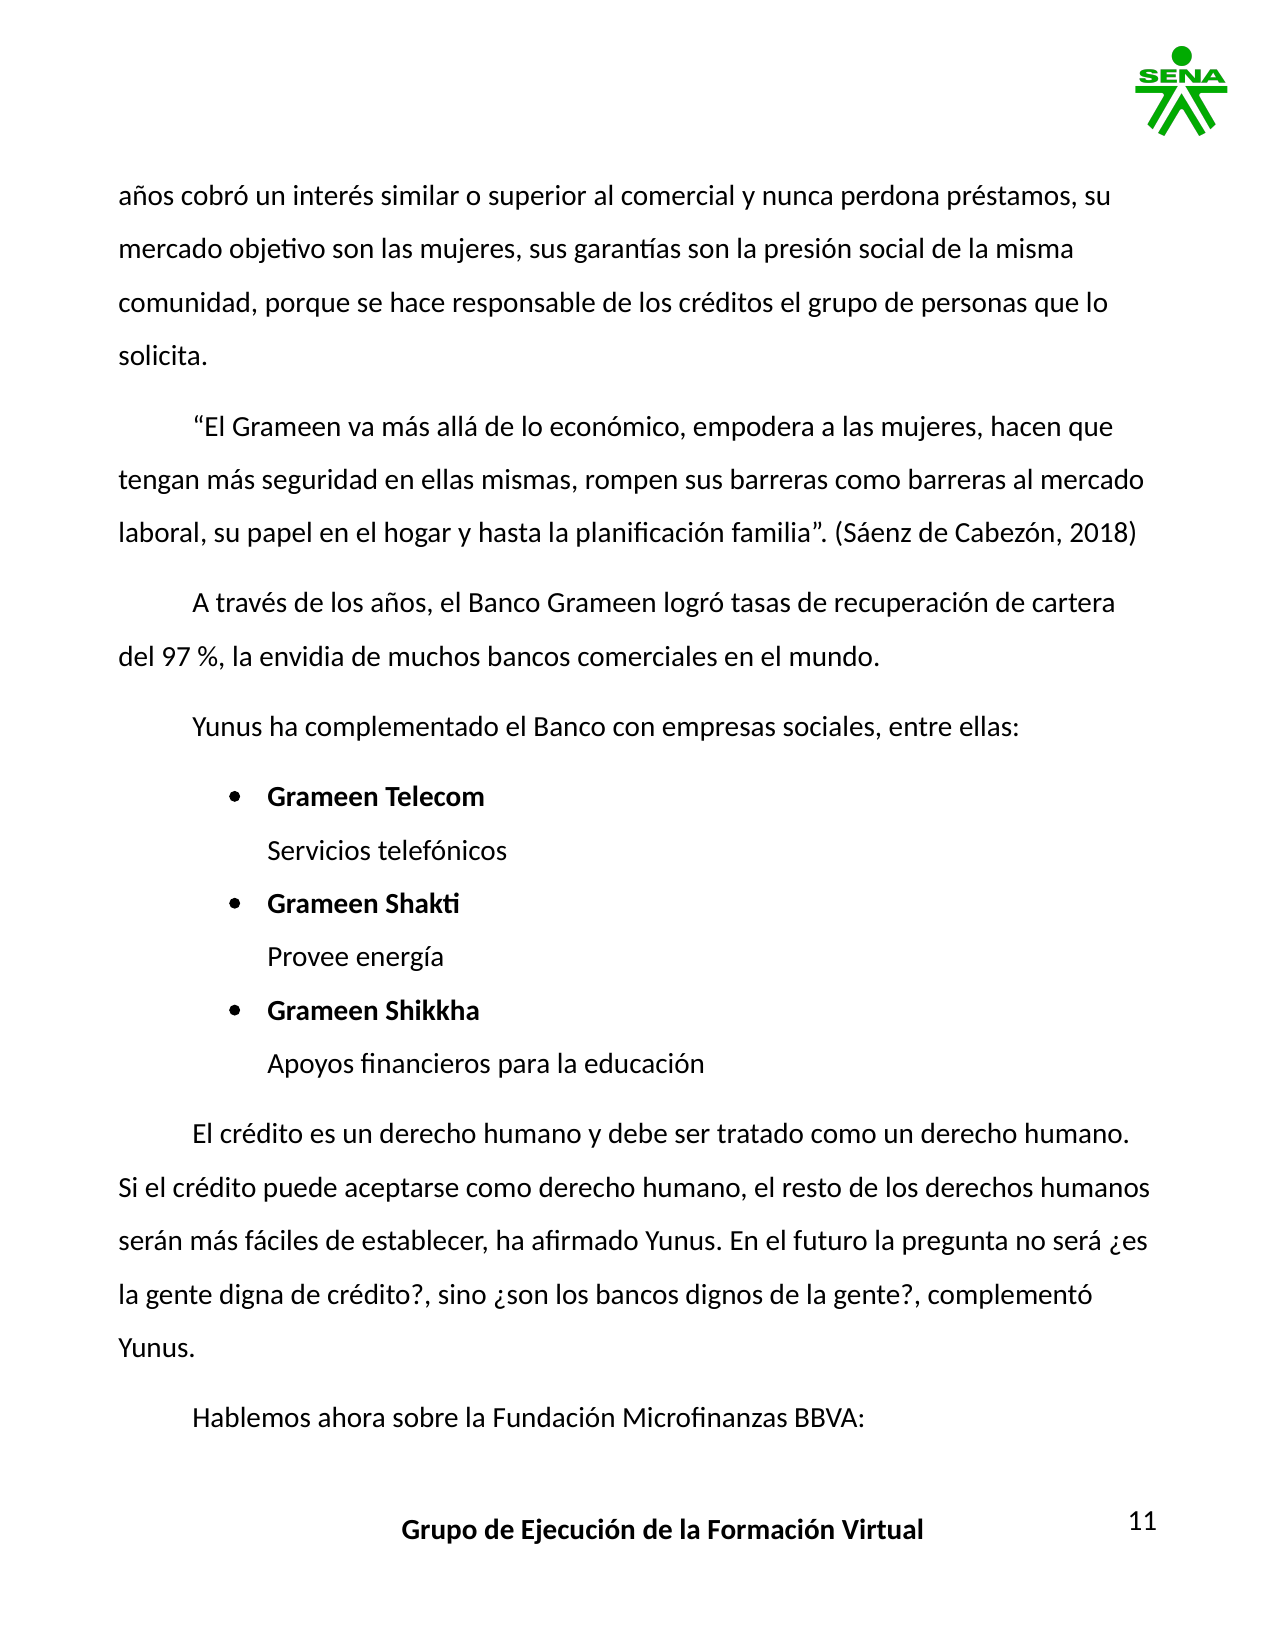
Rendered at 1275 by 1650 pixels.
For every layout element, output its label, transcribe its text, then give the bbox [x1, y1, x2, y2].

list Provee energía [267, 938, 1157, 974]
text A través de los años, el Banco Grameen logró tasas de recuperación de cartera del 97 %, la envidia de muchos bancos comerciales en el mundo. [118, 584, 1157, 674]
list Servicios telefónicos [267, 832, 1157, 867]
list Apoyos financieros para la educación [267, 1045, 1157, 1081]
list Grameen Shakti [229, 885, 1157, 921]
text “El Grameen va más allá de lo económico, empodera a las mujeres, hacen que tengan más seguridad en ellas mismas, rompen sus barreras como barreras al mercado laboral, su papel en el hogar y hasta la planificación familia”. (Sáenz de Cabezón, 2018) [118, 408, 1157, 550]
text El crédito es un derecho humano y debe ser tratado como un derecho humano. Si el crédito puede aceptarse como derecho humano, el resto de los derechos humanos serán más fáciles de establecer, ha afirmado Yunus. En el futuro la pregunta no será ¿es la gente digna de crédito?, sino ¿son los bancos dignos de la gente?, complementó Yunus. [118, 1116, 1157, 1365]
list Grameen Telecom [229, 778, 1157, 814]
text Hablemos ahora sobre la Fundación Microfinanzas BBVA: [118, 1399, 1157, 1435]
list Grameen Shikkha [229, 992, 1157, 1028]
picture [1135, 46, 1228, 136]
text Yunus ha complementado el Banco con empresas sociales, entre ellas: [118, 708, 1157, 744]
